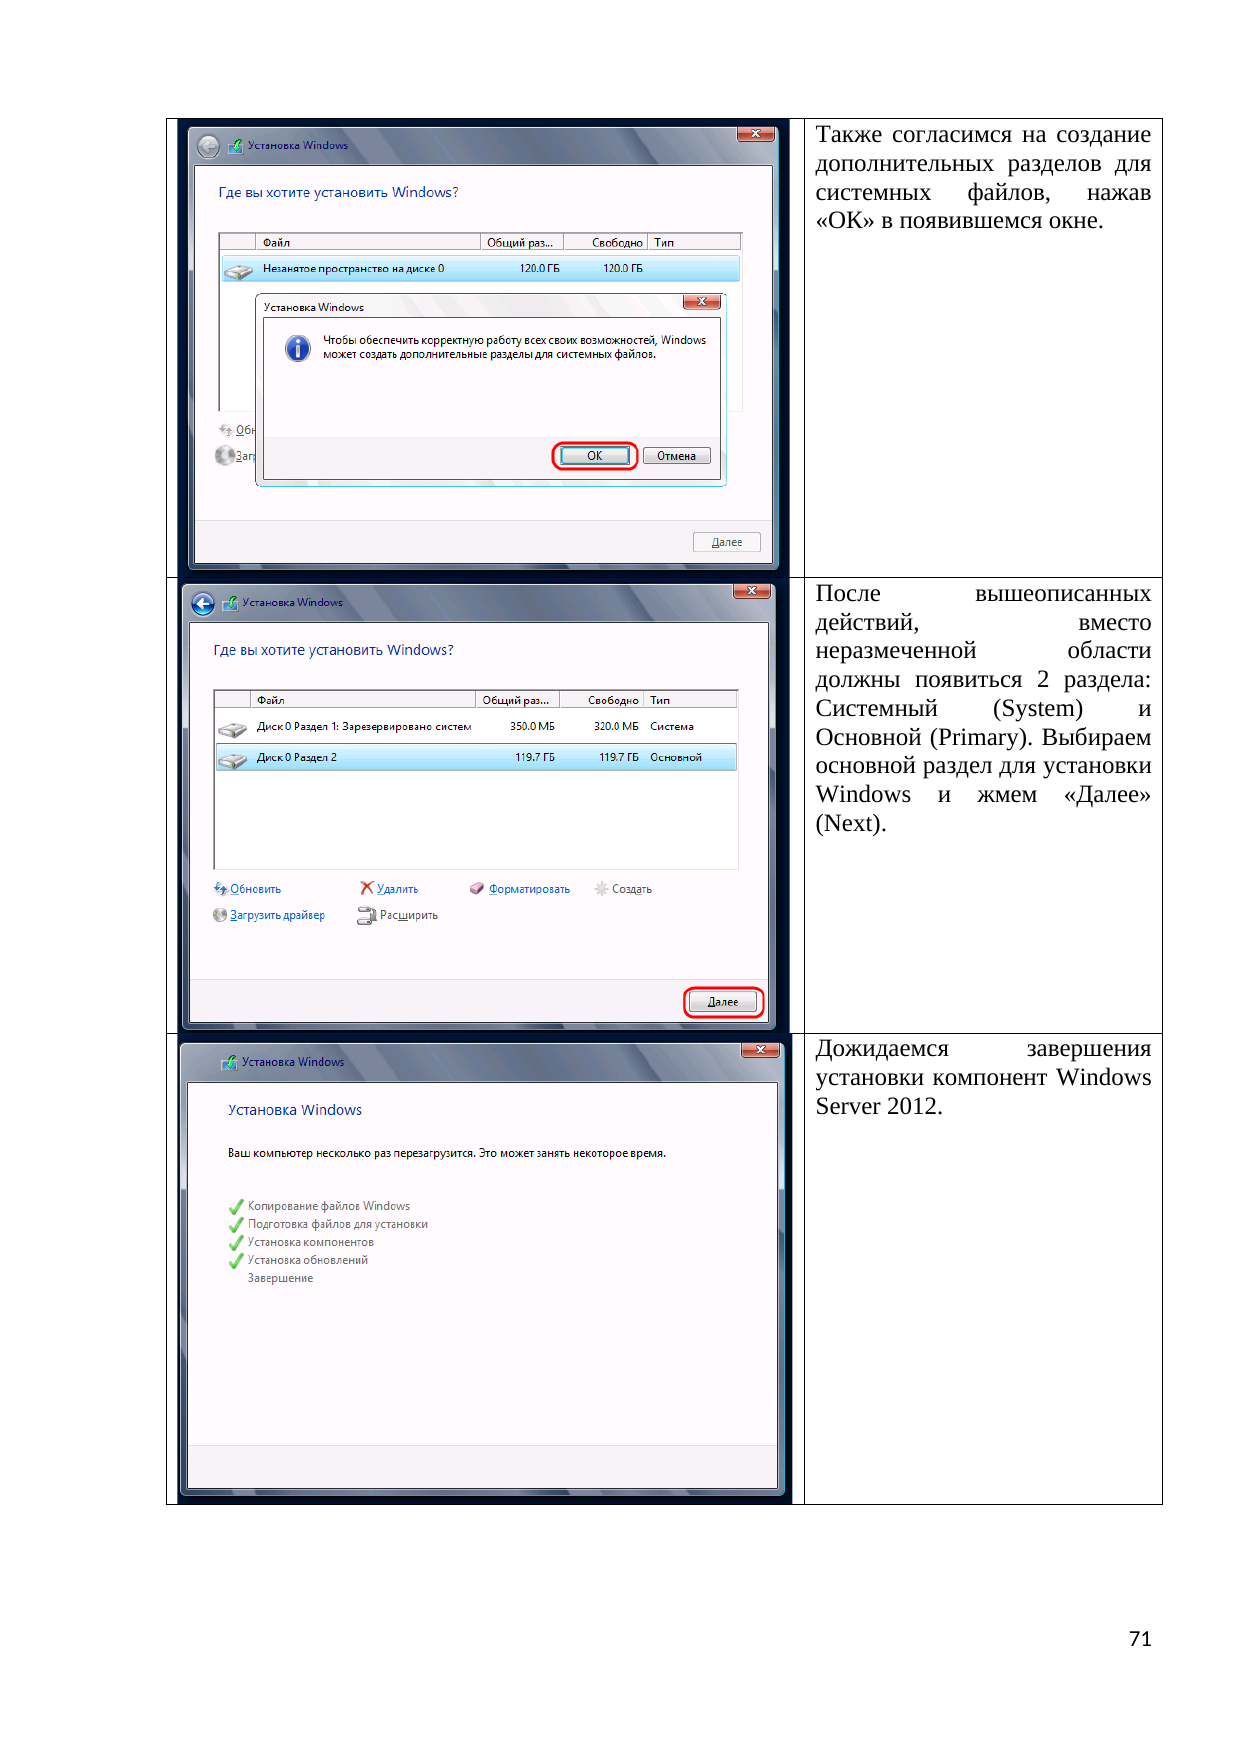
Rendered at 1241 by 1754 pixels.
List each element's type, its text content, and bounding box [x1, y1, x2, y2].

picture [177, 119, 790, 577]
table_cell Дожидаемся завершения установки компонент Windows Server 2012. [805, 1034, 1162, 1504]
table_cell [167, 1034, 177, 1504]
picture [177, 578, 793, 1504]
table_cell [167, 578, 177, 1032]
table_cell [793, 1034, 804, 1504]
table_cell [167, 119, 177, 577]
table_cell [790, 578, 804, 1032]
table_cell Также согласимся на создание дополнительных разделов для системных файлов, нажав «ОК» в появившемся окне. [805, 119, 1162, 577]
table_cell После вышеописанных действий, вместо неразмеченной области должны появиться 2 раздела: Системный (System) и Основной (Primary). Выбираем основной раздел для установки Windows и жмем «Далее» (Next). [805, 578, 1162, 1032]
table_cell [790, 119, 804, 577]
